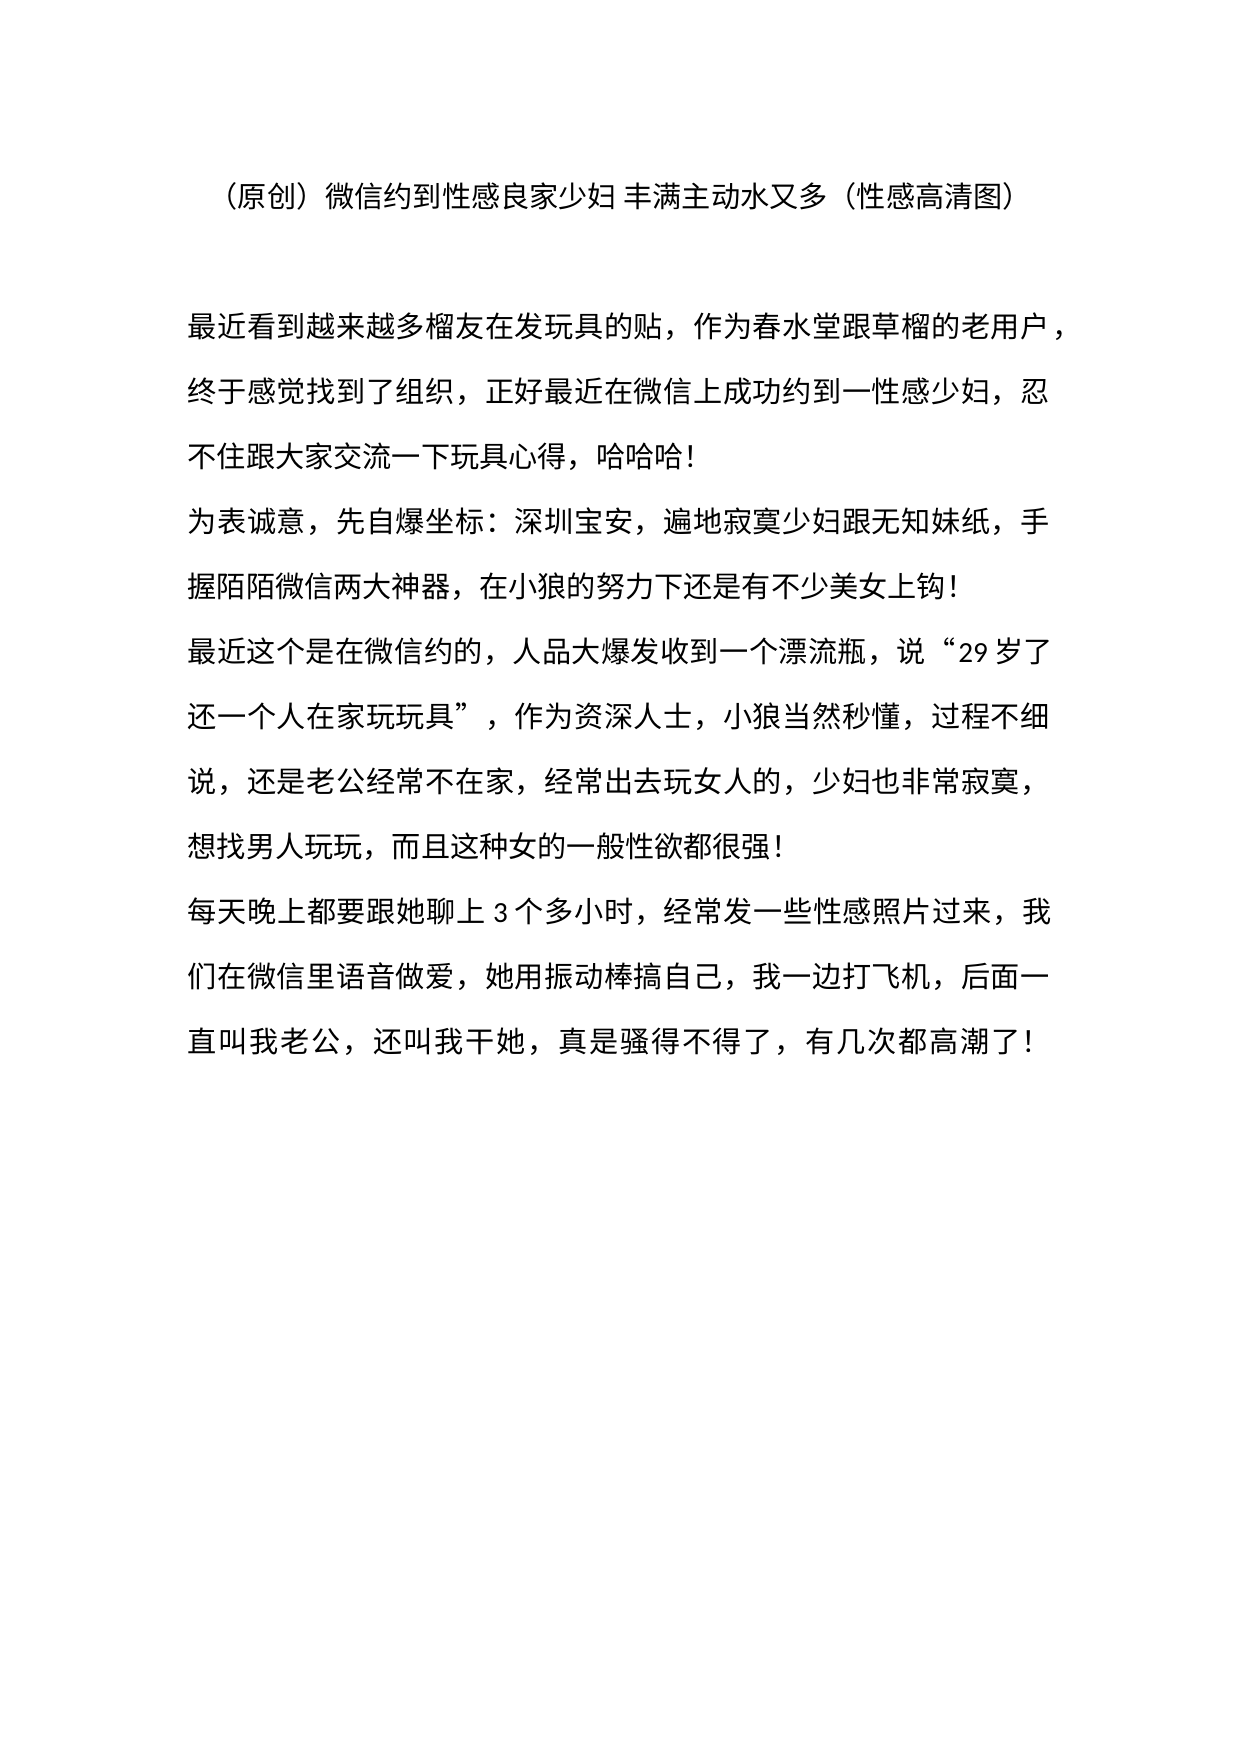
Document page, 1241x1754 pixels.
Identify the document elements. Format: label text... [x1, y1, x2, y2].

text 为表诚意，先自爆坐标：深圳宝安，遍地寂寞少妇跟无知妹纸，手握陌陌微信两大神器，在小狼的努力下还是有不少美女上钩！ [187, 487, 1053, 617]
text 最近看到越来越多榴友在发玩具的贴，作为春水堂跟草榴的老用户，终于感觉找到了组织，正好最近在微信上成功约到一性感少妇，忍不住跟大家交流一下玩具心得，哈哈哈！ [187, 292, 1053, 487]
text （原创）微信约到性感良家少妇 丰满主动水又多（性感高清图） [187, 162, 1053, 227]
text 最近这个是在微信约的，人品大爆发收到一个漂流瓶，说“29岁了还一个人在家玩玩具”，作为资深人士，小狼当然秒懂，过程不细说，还是老公经常不在家，经常出去玩女人的，少妇也非常寂寞，想找男人玩玩，而且这种女的一般性欲都很强！ [187, 617, 1053, 877]
text 每天晚上都要跟她聊上3个多小时，经常发一些性感照片过来，我们在微信里语音做爱，她用振动棒搞自己，我一边打飞机，后面一直叫我老公，还叫我干她，真是骚得不得了，有几次都高潮了！ [187, 877, 1053, 1072]
